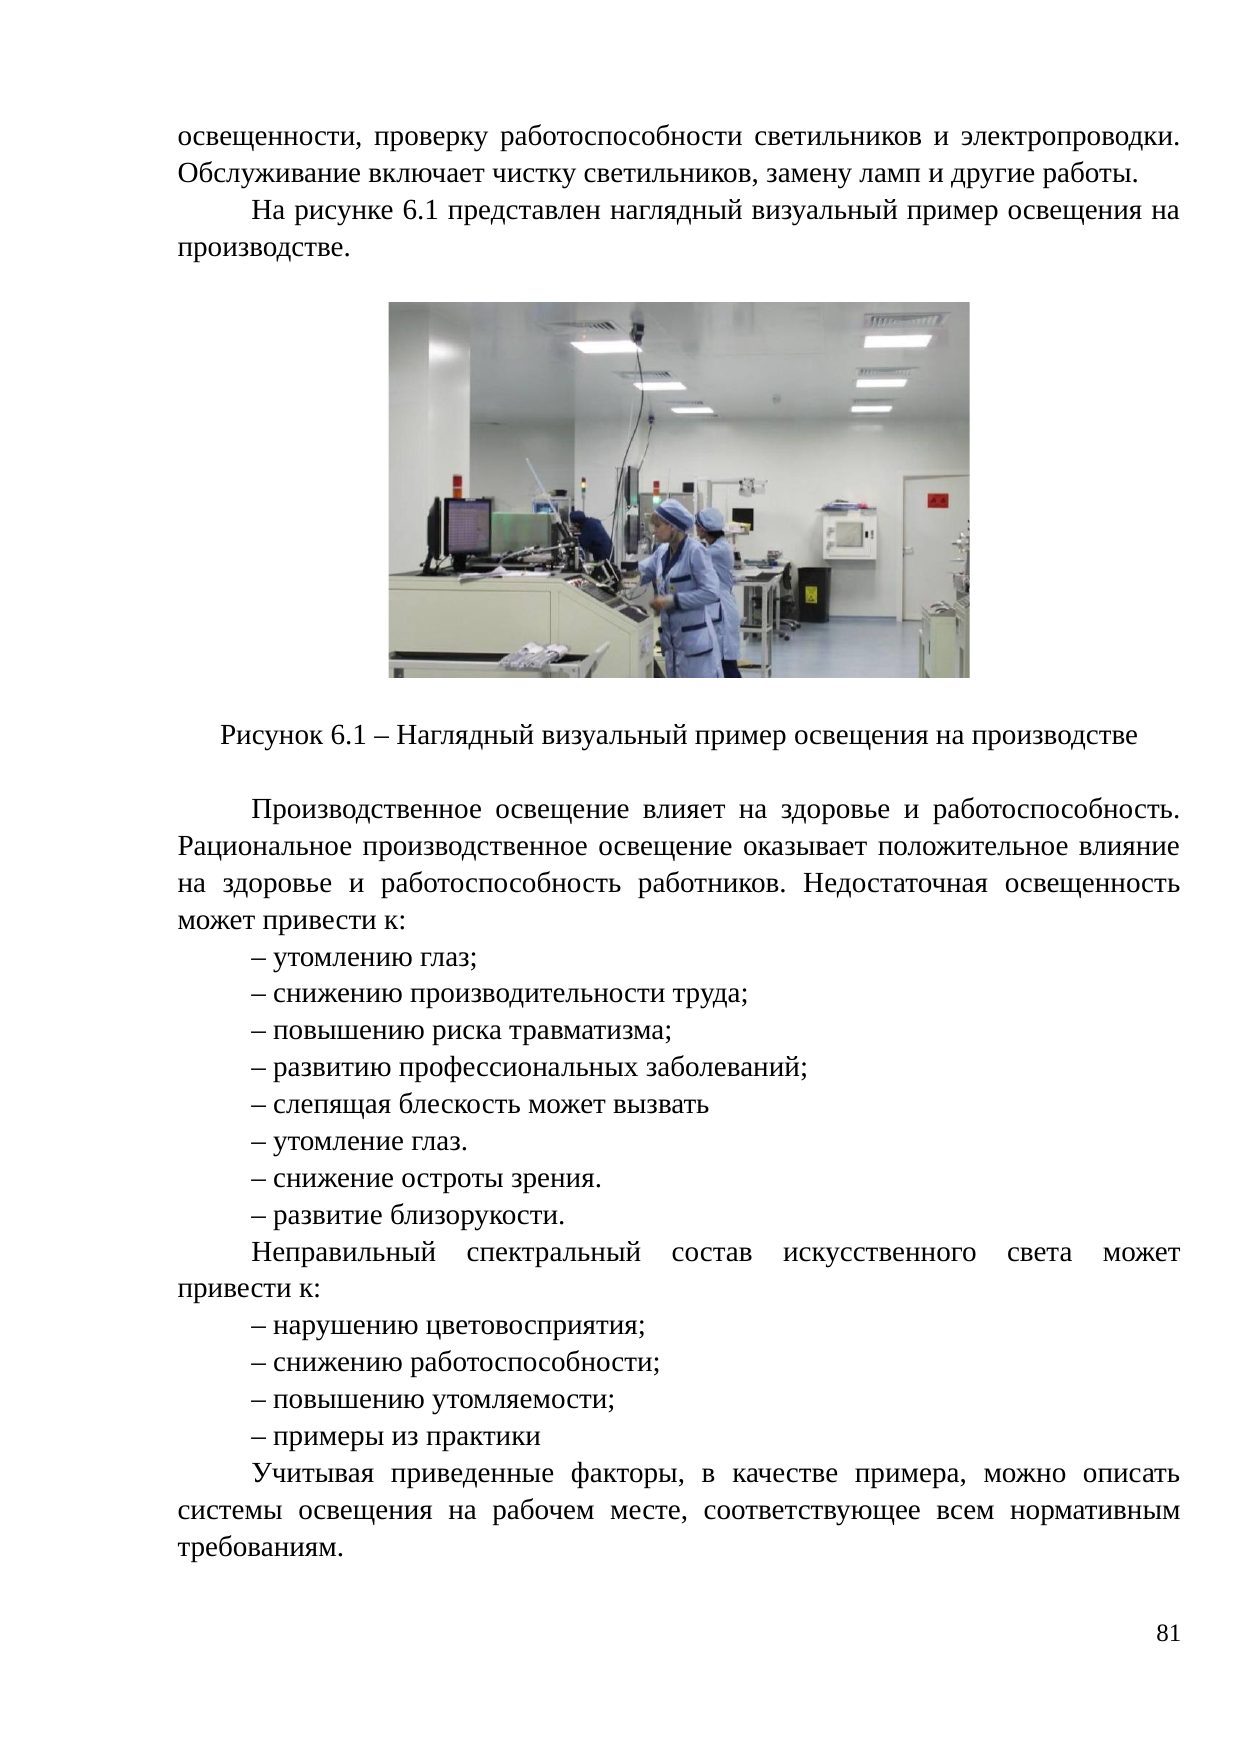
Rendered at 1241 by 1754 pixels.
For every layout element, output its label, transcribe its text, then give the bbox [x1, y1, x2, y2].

text Учитывая приведенные факторы, в качестве примера, можно описать системы освещения на рабочем месте, соответствующее всем нормативным требованиям. [177, 1455, 1181, 1562]
text – нарушению цветовосприятия; [177, 1307, 1181, 1341]
text Производственное освещение влияет на здоровье и работоспособность. Рациональное производственное освещение оказывает положительное влияние на здоровье и работоспособность работников. Недостаточная освещенность может привести к: [177, 791, 1181, 935]
text – примеры из практики [177, 1418, 1181, 1452]
picture [388, 302, 970, 678]
text На рисунке 6.1 представлен наглядный визуальный пример освещения на производстве. [177, 192, 1181, 262]
text – повышению риска травматизма; [177, 1012, 1181, 1046]
text – развитию профессиональных заболеваний; [177, 1049, 1181, 1083]
text – снижение остроты зрения. [177, 1160, 1181, 1193]
text – повышению утомляемости; [177, 1381, 1181, 1415]
text – утомление глаз. [177, 1123, 1181, 1157]
text Рисунок 6.1 – Наглядный визуальный пример освещения на производстве [177, 717, 1181, 751]
text – развитие близорукости. [177, 1197, 1181, 1230]
text – снижению работоспособности; [177, 1344, 1181, 1378]
text – снижению производительности труда; [177, 976, 1181, 1009]
text – слепящая блескость может вызвать [177, 1086, 1181, 1120]
text – утомлению глаз; [177, 939, 1181, 972]
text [177, 118, 1181, 188]
text Неправильный спектральный состав искусственного света может привести к: [177, 1234, 1181, 1304]
